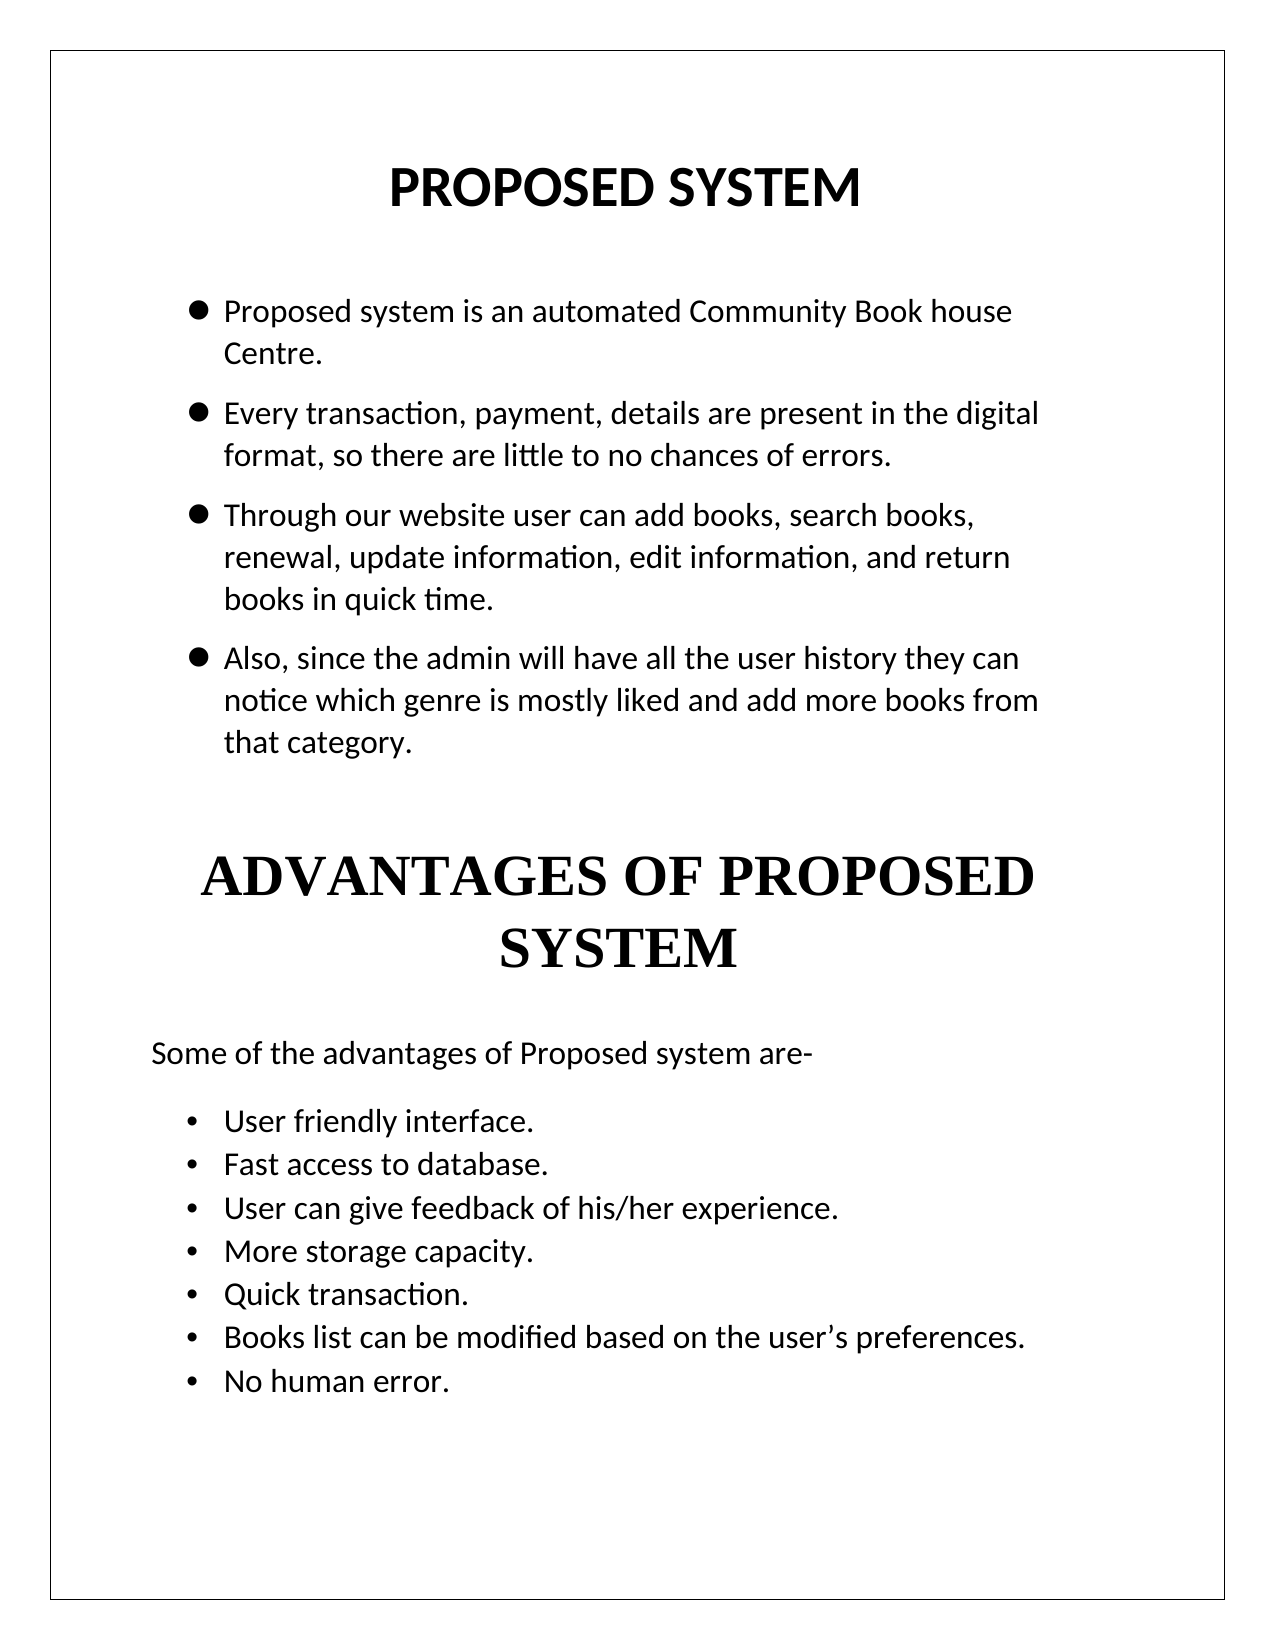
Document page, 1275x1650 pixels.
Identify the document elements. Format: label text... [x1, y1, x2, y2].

list Fast access to database. [186, 1143, 1086, 1184]
list User can give feedback of his/her experience. [186, 1187, 1086, 1227]
list User friendly interface. [186, 1100, 1086, 1141]
list Books list can be modified based on the user’s preferences. [186, 1316, 1086, 1357]
text PROPOSED SYSTEM [150, 150, 1101, 221]
list Every transaction, payment, details are present in the digital format, so there are little to no chances of errors. [186, 392, 1086, 475]
list No human error. [186, 1359, 1086, 1400]
text Some of the advantages of Proposed system are- [151, 1032, 1086, 1073]
list Proposed system is an automated Community Book house Centre. [186, 290, 1086, 373]
list Through our website user can add books, search books, renewal, update information, edit information, and return books in quick time. [186, 494, 1086, 618]
list Also, since the admin will have all the user history they can notice which genre is mostly liked and add more books from that category. [186, 637, 1086, 762]
list Quick transaction. [186, 1273, 1086, 1314]
subtitle ADVANTAGES OF PROPOSED SYSTEM [150, 841, 1086, 980]
list More storage capacity. [186, 1230, 1086, 1271]
